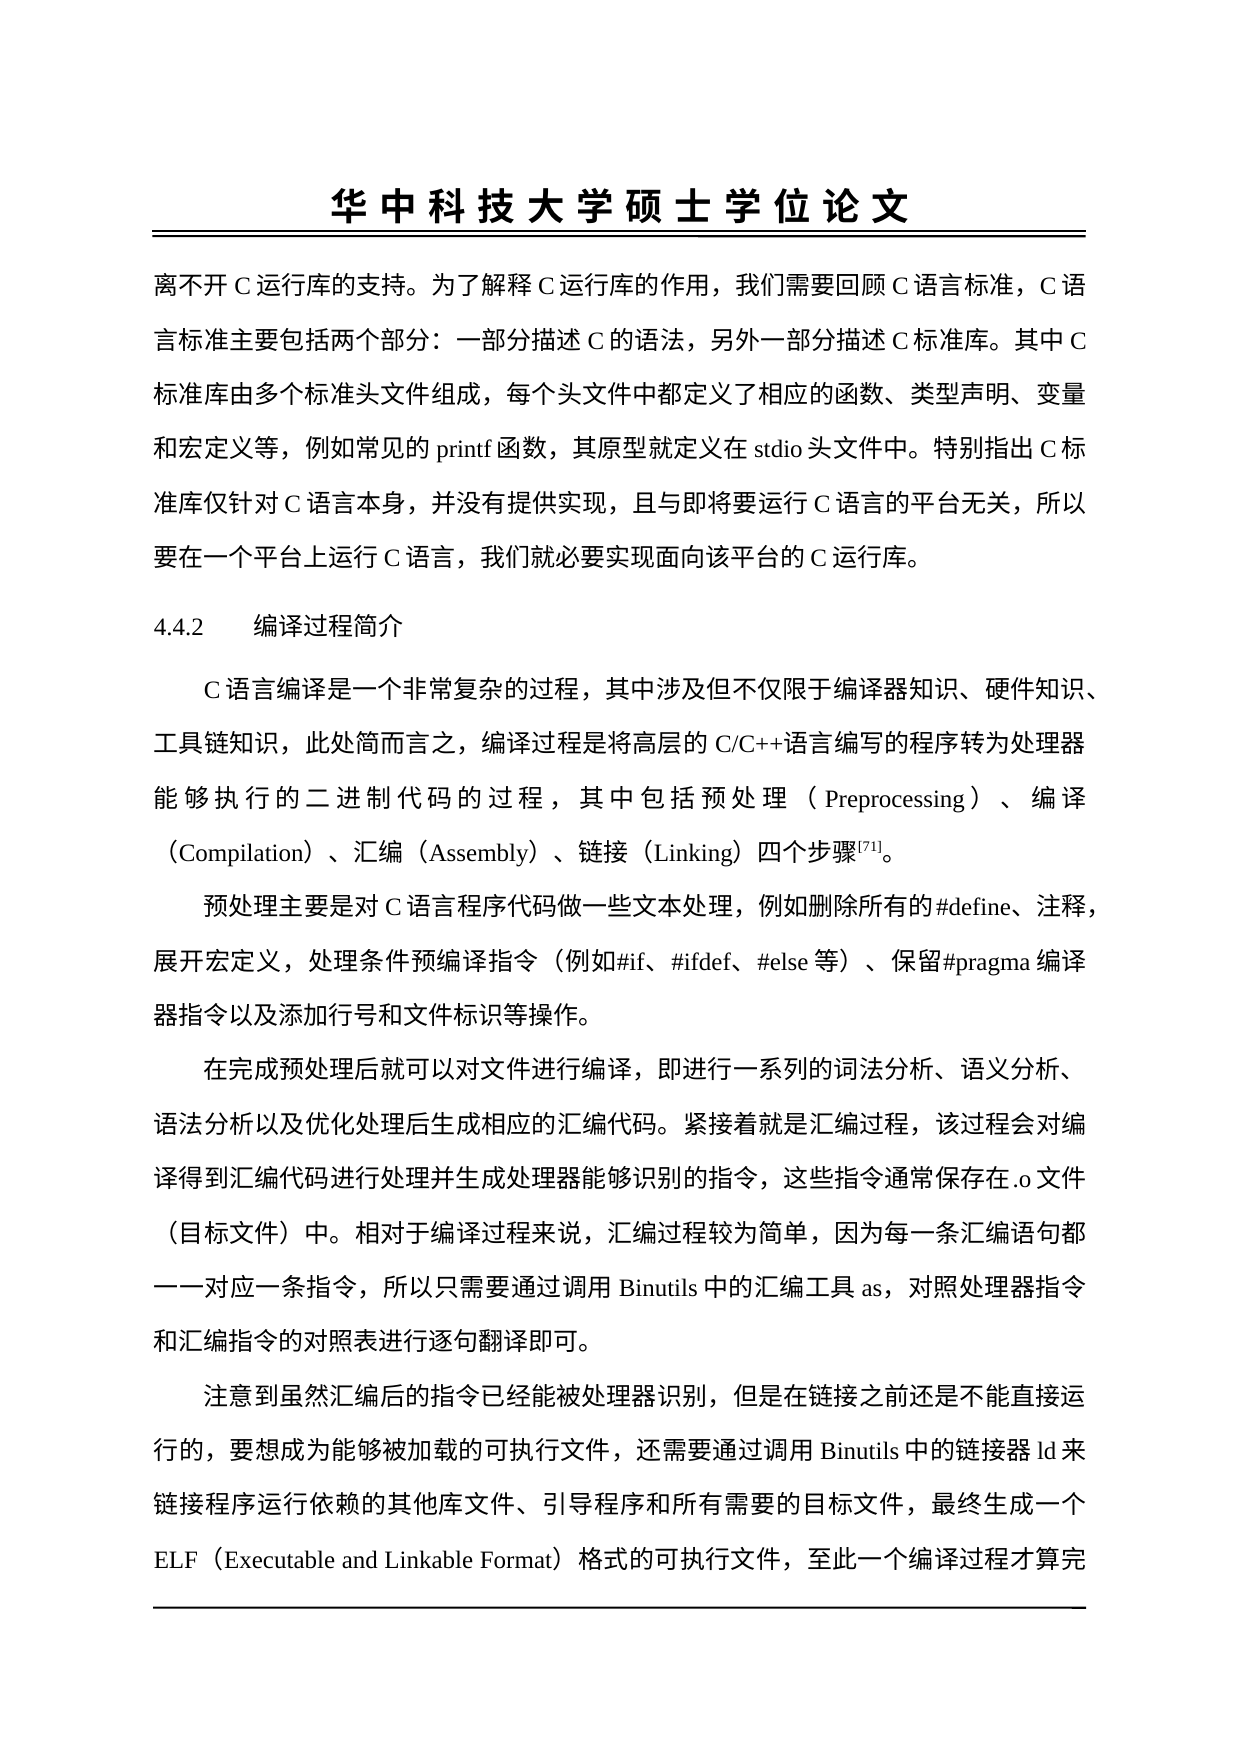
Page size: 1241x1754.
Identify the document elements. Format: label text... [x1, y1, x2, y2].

text 在完成预处理后就可以对文件进行编译，即进行一系列的词法分析、语义分析、语法分析以及优化处理后生成相应的汇编代码。紧接着就是汇编过程，该过程会对编译得到汇编代码进行处理并生成处理器能够识别的指令，这些指令通常保存在.o文件（目标文件）中。相对于编译过程来说，汇编过程较为简单，因为每一条汇编语句都一一对应一条指令，所以只需要通过调用Binutils中的汇编工具as，对照处理器指令和汇编指令的对照表进行逐句翻译即可。 [153, 1050, 1087, 1358]
subtitle 编译过程简介 [153, 607, 1087, 643]
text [153, 266, 1087, 574]
text 预处理主要是对C语言程序代码做一些文本处理，例如删除所有的#define、注释，展开宏定义，处理条件预编译指令（例如#if、#ifdef、#else等）、保留#pragma编译器指令以及添加行号和文件标识等操作。 [153, 887, 1087, 1032]
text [153, 1376, 1087, 1576]
text C语言编译是一个非常复杂的过程，其中涉及但不仅限于编译器知识、硬件知识、工具链知识，此处简而言之，编译过程是将高层的C/C++语言编写的程序转为处理器能够执行的二进制代码的过程，其中包括预处理（Preprocessing）、编译（Compilation）、汇编（Assembly）、链接（Linking）四个步骤[71]。 [153, 669, 1087, 869]
